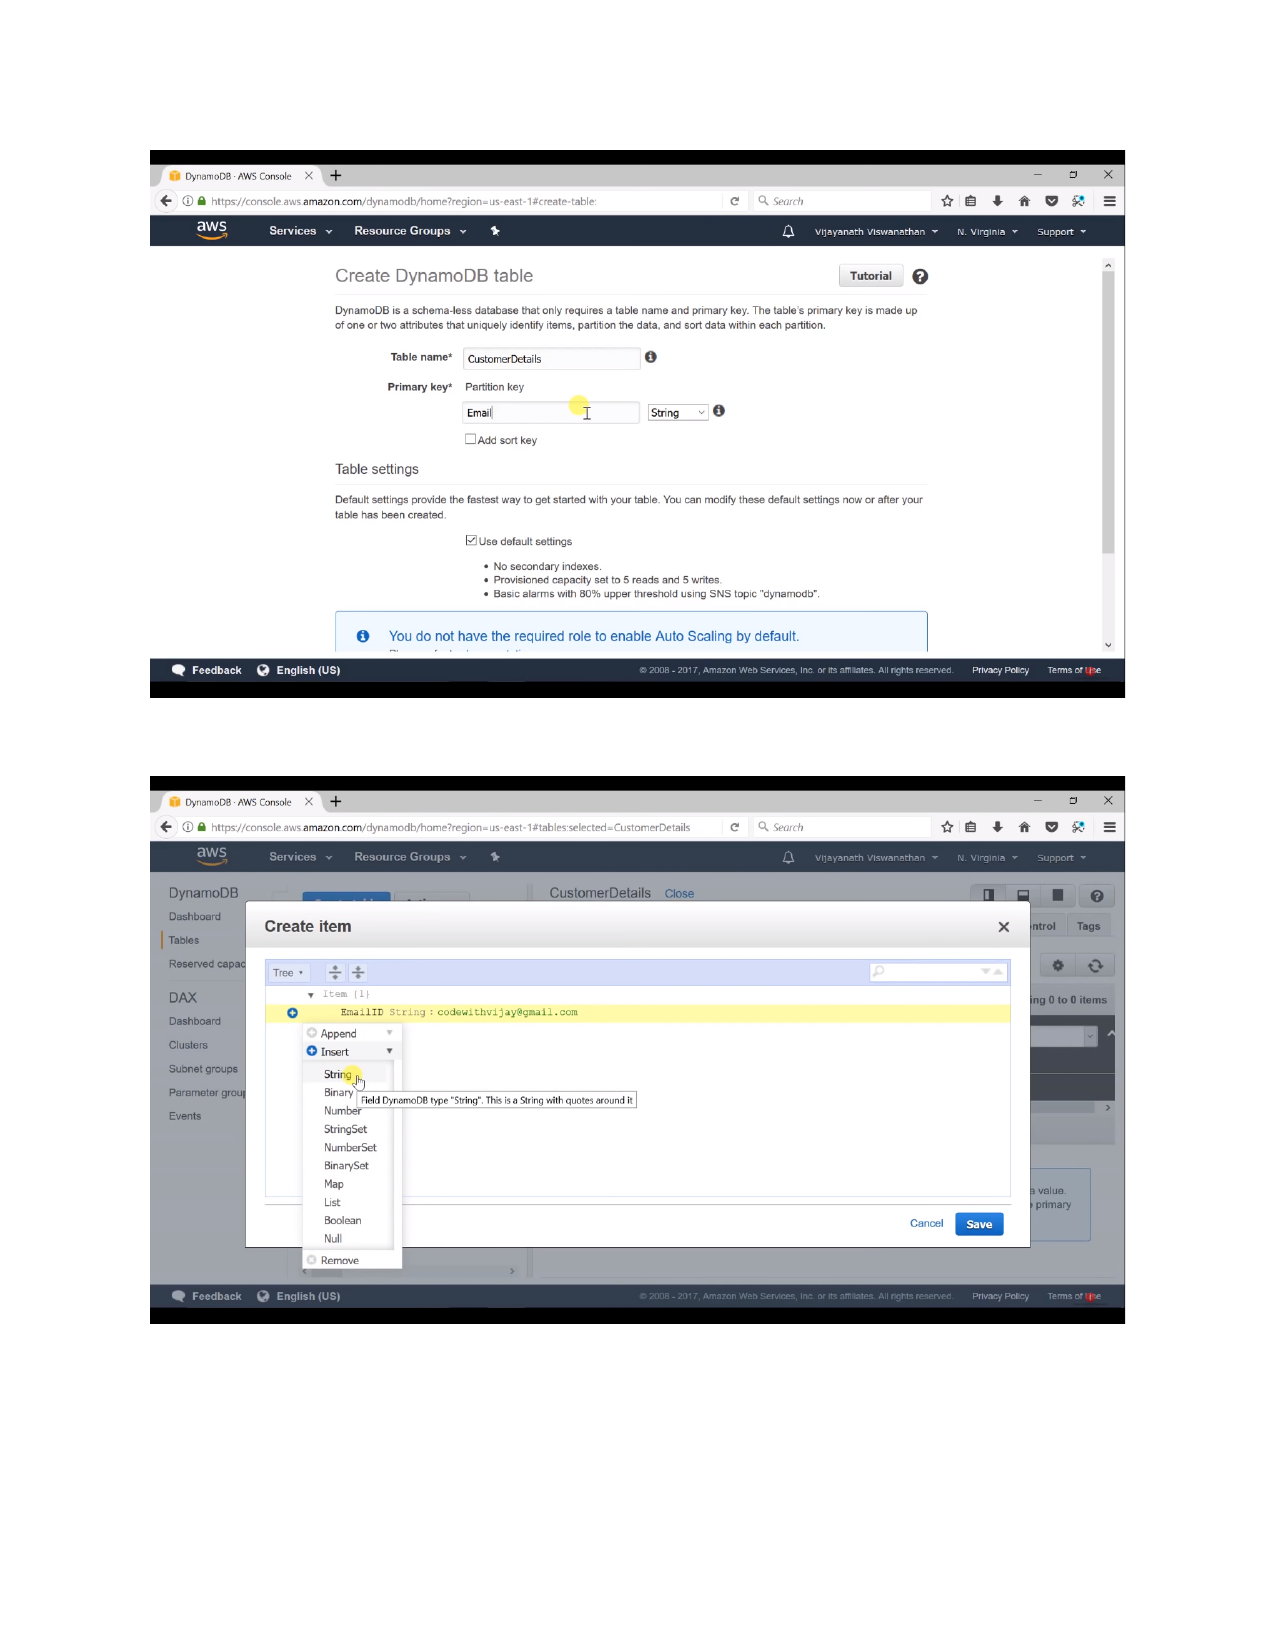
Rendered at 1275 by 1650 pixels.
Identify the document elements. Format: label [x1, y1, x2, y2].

picture [150, 150, 1125, 698]
picture [150, 776, 1125, 1324]
